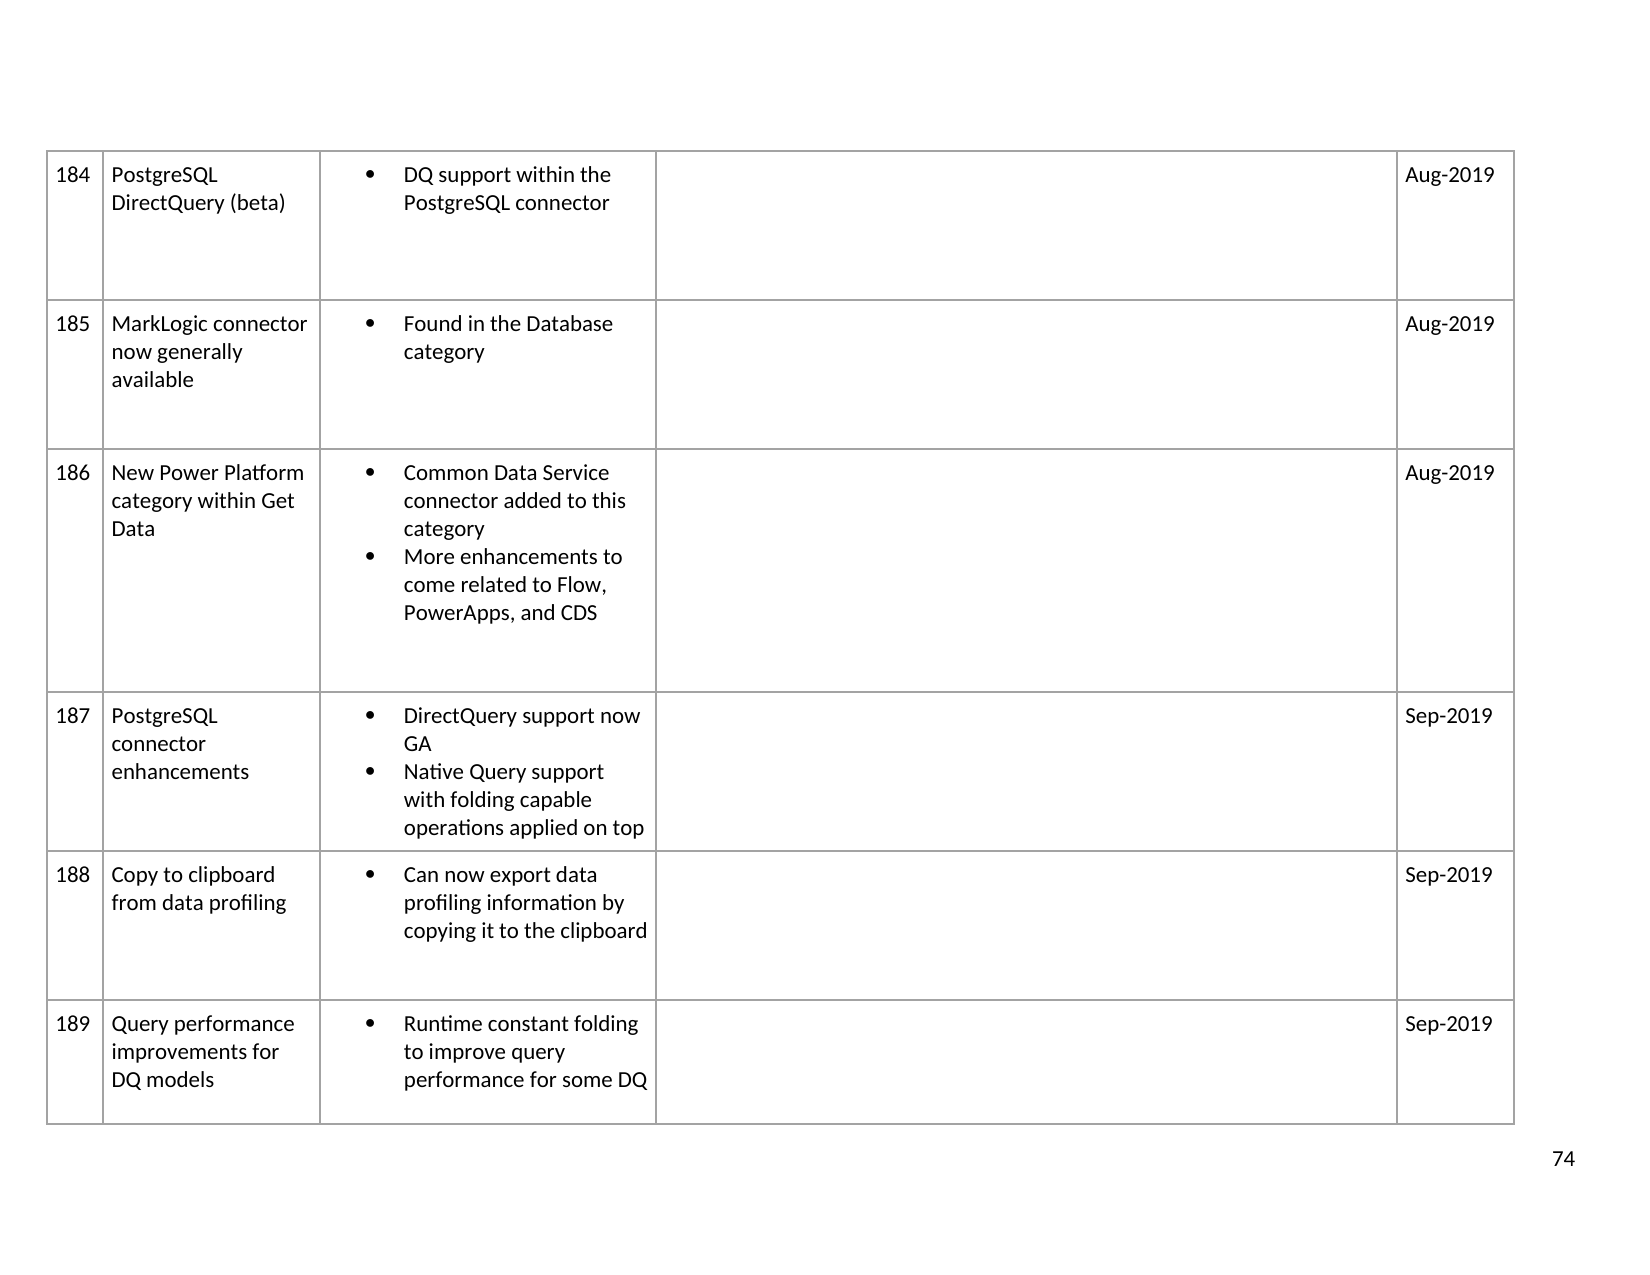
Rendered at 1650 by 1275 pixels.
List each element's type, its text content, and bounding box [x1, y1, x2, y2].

table_cell Sep-2019 [1398, 1001, 1513, 1123]
table_cell Copy to clipboard from data profiling [104, 852, 319, 999]
table_cell Found in the Database category [321, 301, 655, 448]
table_cell 188 [48, 852, 102, 999]
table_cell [321, 1001, 655, 1123]
table_cell Aug-2019 [1398, 152, 1513, 299]
table_cell Aug-2019 [1398, 301, 1513, 448]
table_cell DirectQuery support now GA Native Query support with folding capable operations applied on top [321, 693, 655, 850]
table_cell 185 [48, 301, 102, 448]
table_cell 189 [48, 1001, 102, 1123]
table_cell [657, 152, 1396, 299]
table_cell 187 [48, 693, 102, 850]
table_cell Aug-2019 [1398, 450, 1513, 691]
table_cell Sep-2019 [1398, 693, 1513, 850]
table_cell Can now export data profiling information by copying it to the clipboard [321, 852, 655, 999]
table_cell [657, 852, 1396, 999]
table_cell 184 [48, 152, 102, 299]
table_cell [657, 301, 1396, 448]
table_cell [657, 1001, 1396, 1123]
table_cell 186 [48, 450, 102, 691]
table_cell [657, 693, 1396, 850]
table_cell MarkLogic connector now generally available [104, 301, 319, 448]
table_cell PostgreSQL connector enhancements [104, 693, 319, 850]
table_cell New Power Platform category within Get Data [104, 450, 319, 691]
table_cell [104, 1001, 319, 1123]
table_cell [657, 450, 1396, 691]
table_cell DQ support within the PostgreSQL connector [321, 152, 655, 299]
table_cell Sep-2019 [1398, 852, 1513, 999]
table_cell Common Data Service connector added to this category More enhancements to come related to Flow, PowerApps, and CDS [321, 450, 655, 691]
table_cell PostgreSQL DirectQuery (beta) [104, 152, 319, 299]
